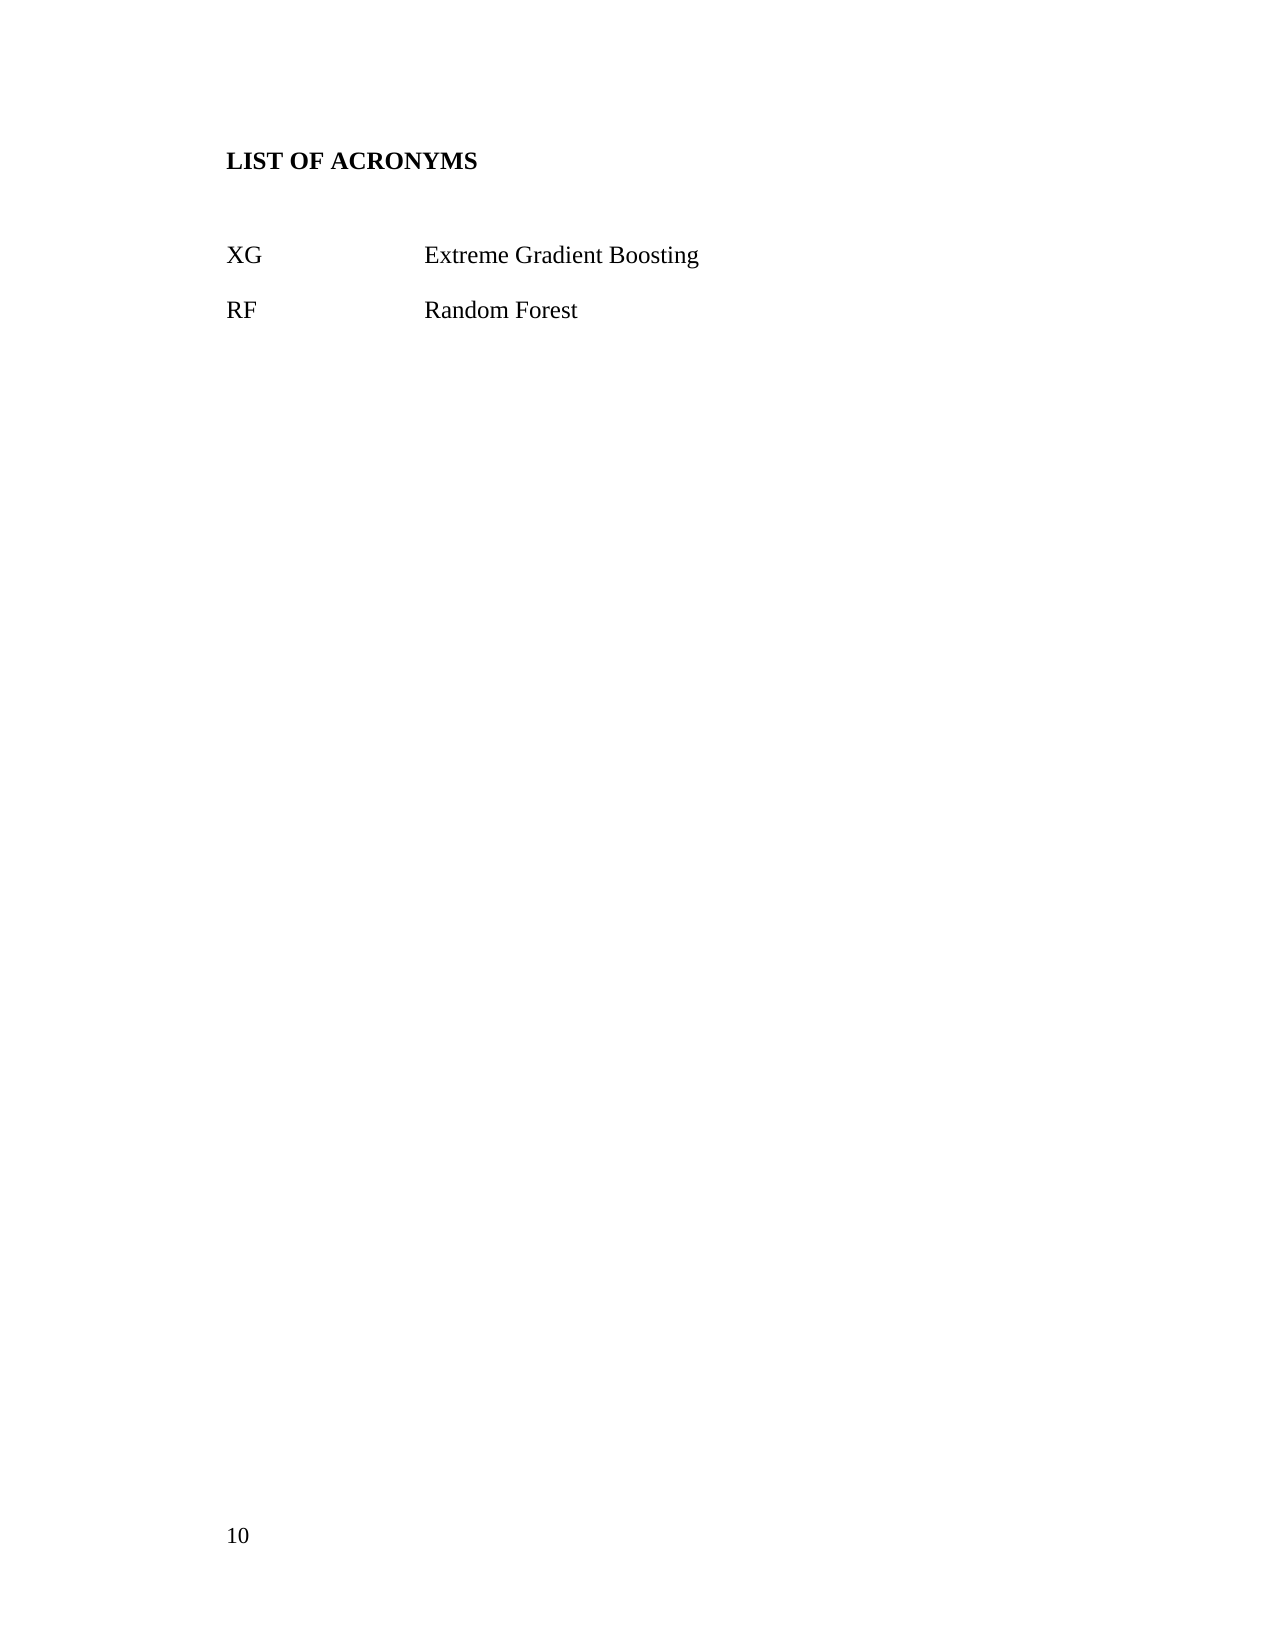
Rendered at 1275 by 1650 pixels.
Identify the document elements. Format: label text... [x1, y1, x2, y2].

text RF Random Forest [226, 295, 1130, 324]
text XG Extreme Gradient Boosting [226, 241, 1130, 269]
text LIST OF ACRONYMS [226, 146, 1130, 175]
